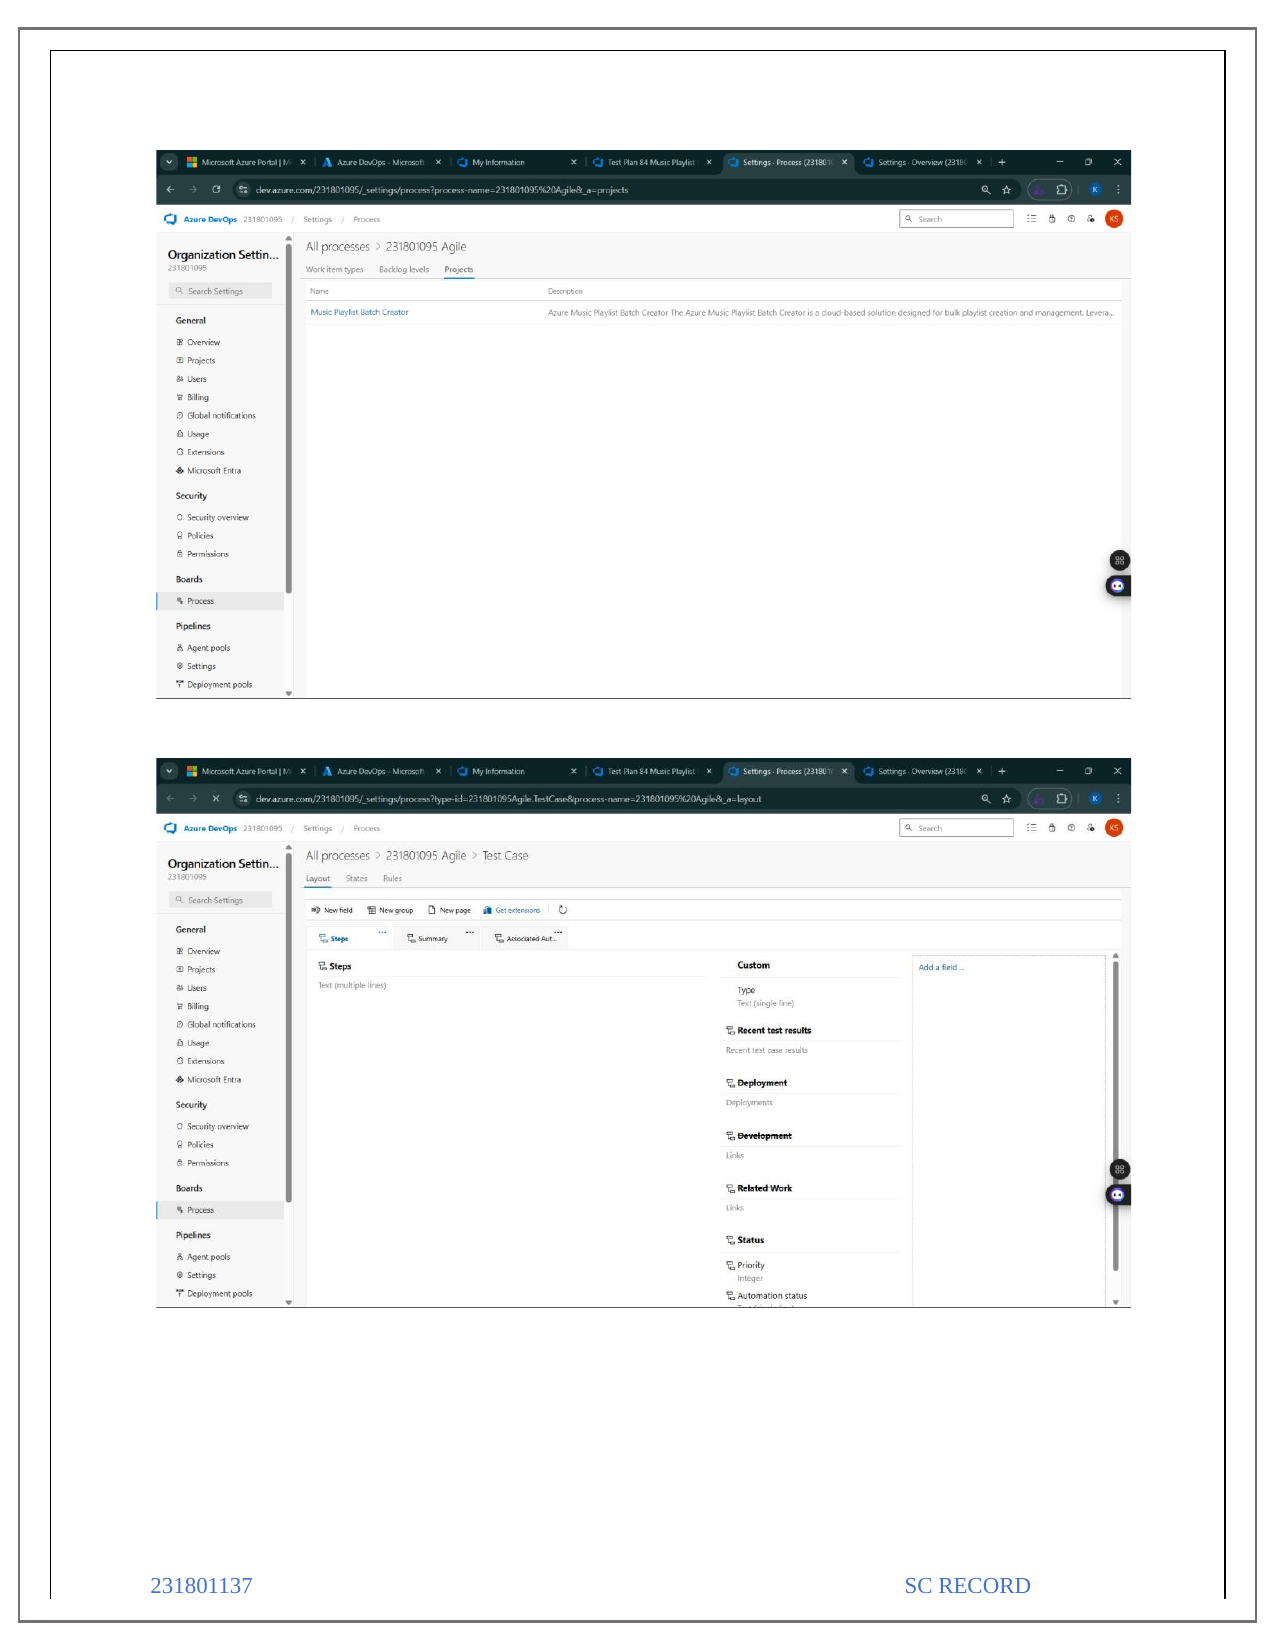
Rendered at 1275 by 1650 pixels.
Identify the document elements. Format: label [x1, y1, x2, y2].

picture [156, 758, 1132, 1308]
picture [156, 150, 1132, 699]
